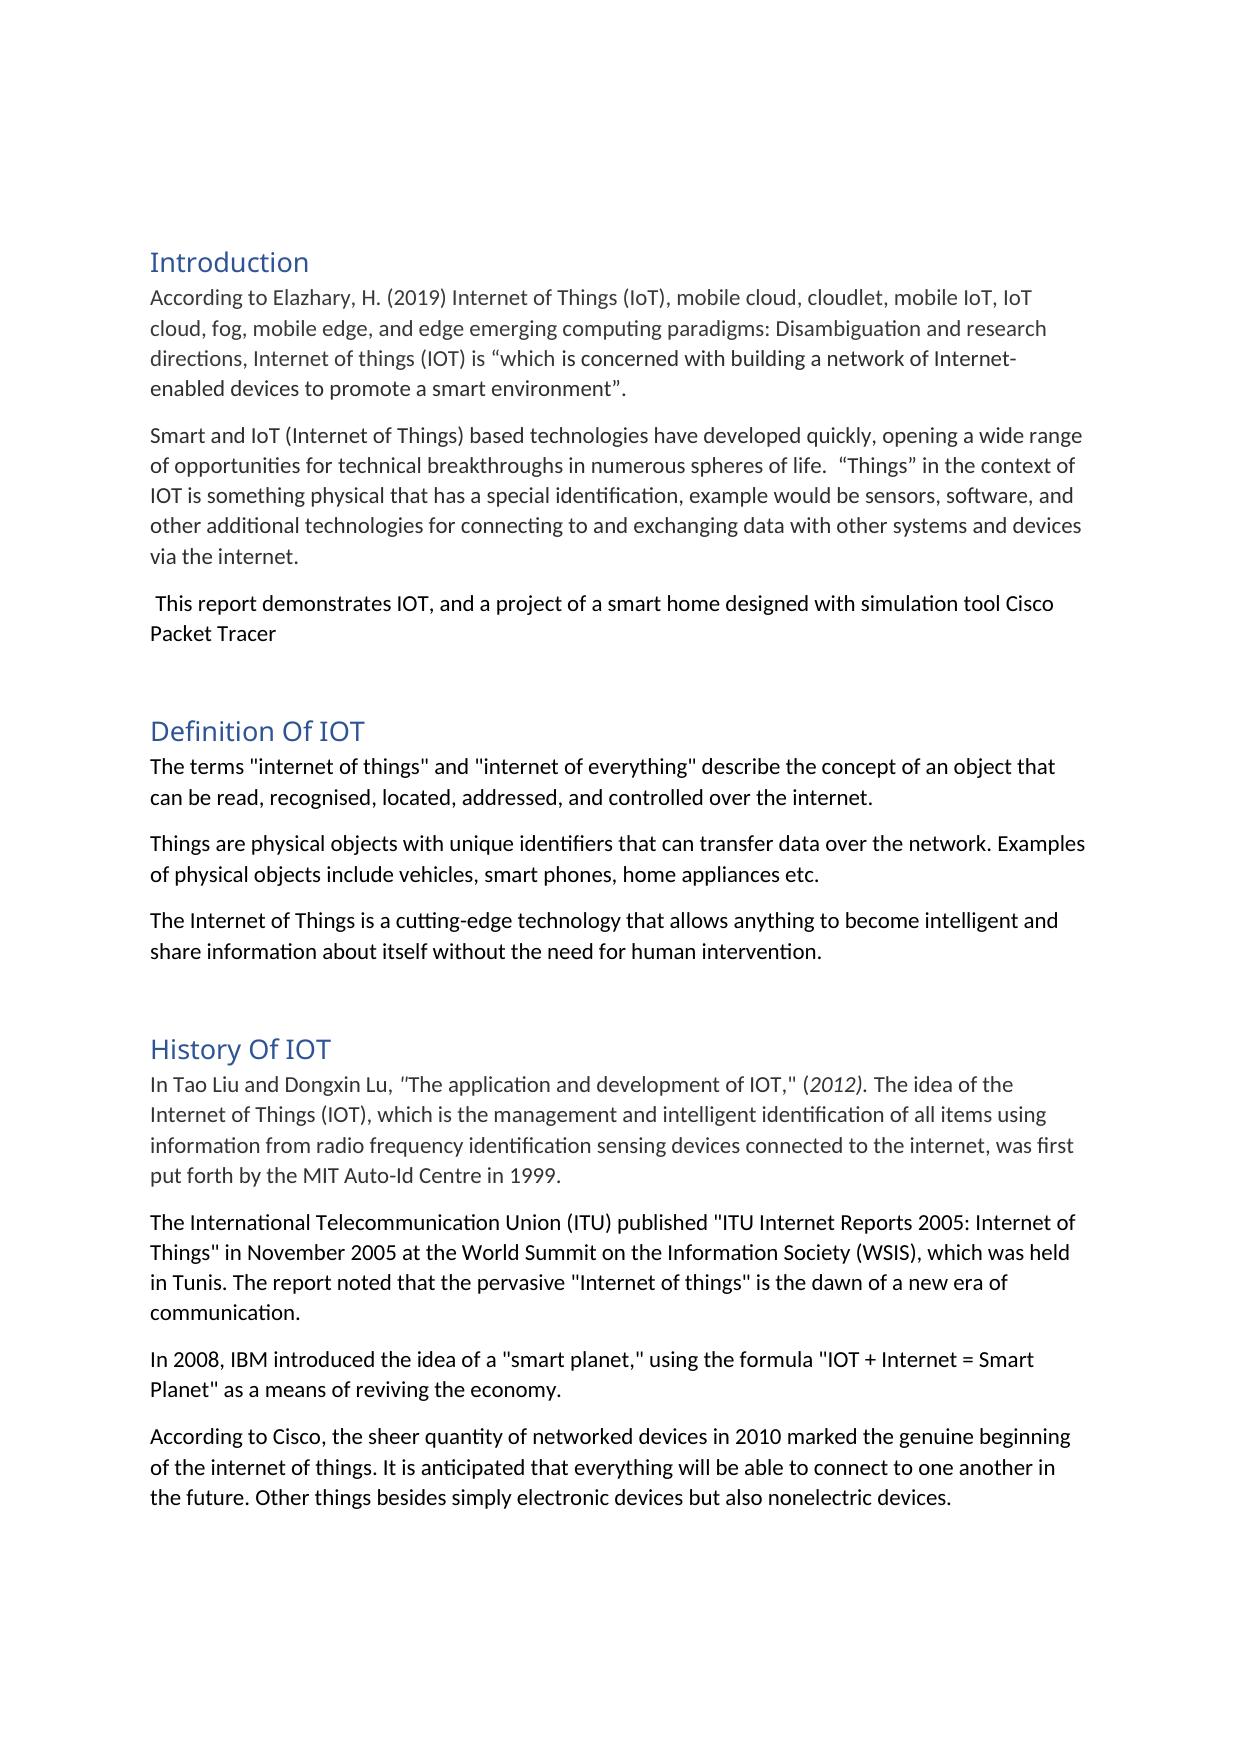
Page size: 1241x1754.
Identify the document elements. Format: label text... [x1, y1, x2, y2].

text The terms "internet of things" and "internet of everything" describe the concept of an object that can be read, recognised, located, addressed, and controlled over the internet. [150, 752, 1090, 811]
text Things are physical objects with unique identifiers that can transfer data over the network. Examples of physical objects include vehicles, smart phones, home appliances etc. [150, 829, 1090, 888]
text According to Cisco, the sheer quantity of networked devices in 2010 marked the genuine beginning of the internet of things. It is anticipated that everything will be able to connect to one another in the future. Other things besides simply electronic devices but also nonelectric devices. [150, 1422, 1090, 1511]
subtitle Introduction [150, 244, 1090, 281]
text Smart and IoT (Internet of Things) based technologies have developed quickly, opening a wide range of opportunities for technical breakthroughs in numerous spheres of life. “Things” in the context of IOT is something physical that has a special identification, example would be sensors, software, and other additional technologies for connecting to and exchanging data with other systems and devices via the internet. [150, 421, 1090, 570]
subtitle Definition Of IOT [150, 713, 1090, 749]
text According to Elazhary, H. (2019) Internet of Things (IoT), mobile cloud, cloudlet, mobile IoT, IoT cloud, fog, mobile edge, and edge emerging computing paradigms: Disambiguation and research directions, Internet of things (IOT) is “which is concerned with building a network of Internet-enabled devices to promote a smart environment”. [150, 283, 1090, 402]
text In 2008, IBM introduced the idea of a "smart planet," using the formula "IOT + Internet = Smart Planet" as a means of reviving the economy. [150, 1345, 1090, 1404]
text In Tao Liu and Dongxin Lu, "The application and development of IOT," (2012). The idea of the Internet of Things (IOT), which is the management and intelligent identification of all items using information from radio frequency identification sensing devices connected to the internet, was first put forth by the MIT Auto-Id Centre in 1999. [150, 1070, 1090, 1189]
text The Internet of Things is a cutting-edge technology that allows anything to become intelligent and share information about itself without the need for human intervention. [150, 907, 1090, 965]
text This report demonstrates IOT, and a project of a smart home designed with simulation tool Cisco Packet Tracer [150, 589, 1090, 647]
subtitle History Of IOT [150, 1031, 1090, 1067]
text The International Telecommunication Union (ITU) published "ITU Internet Reports 2005: Internet of Things" in November 2005 at the World Summit on the Information Society (WSIS), which was held in Tunis. The report noted that the pervasive "Internet of things" is the dawn of a new era of communication. [150, 1208, 1090, 1327]
